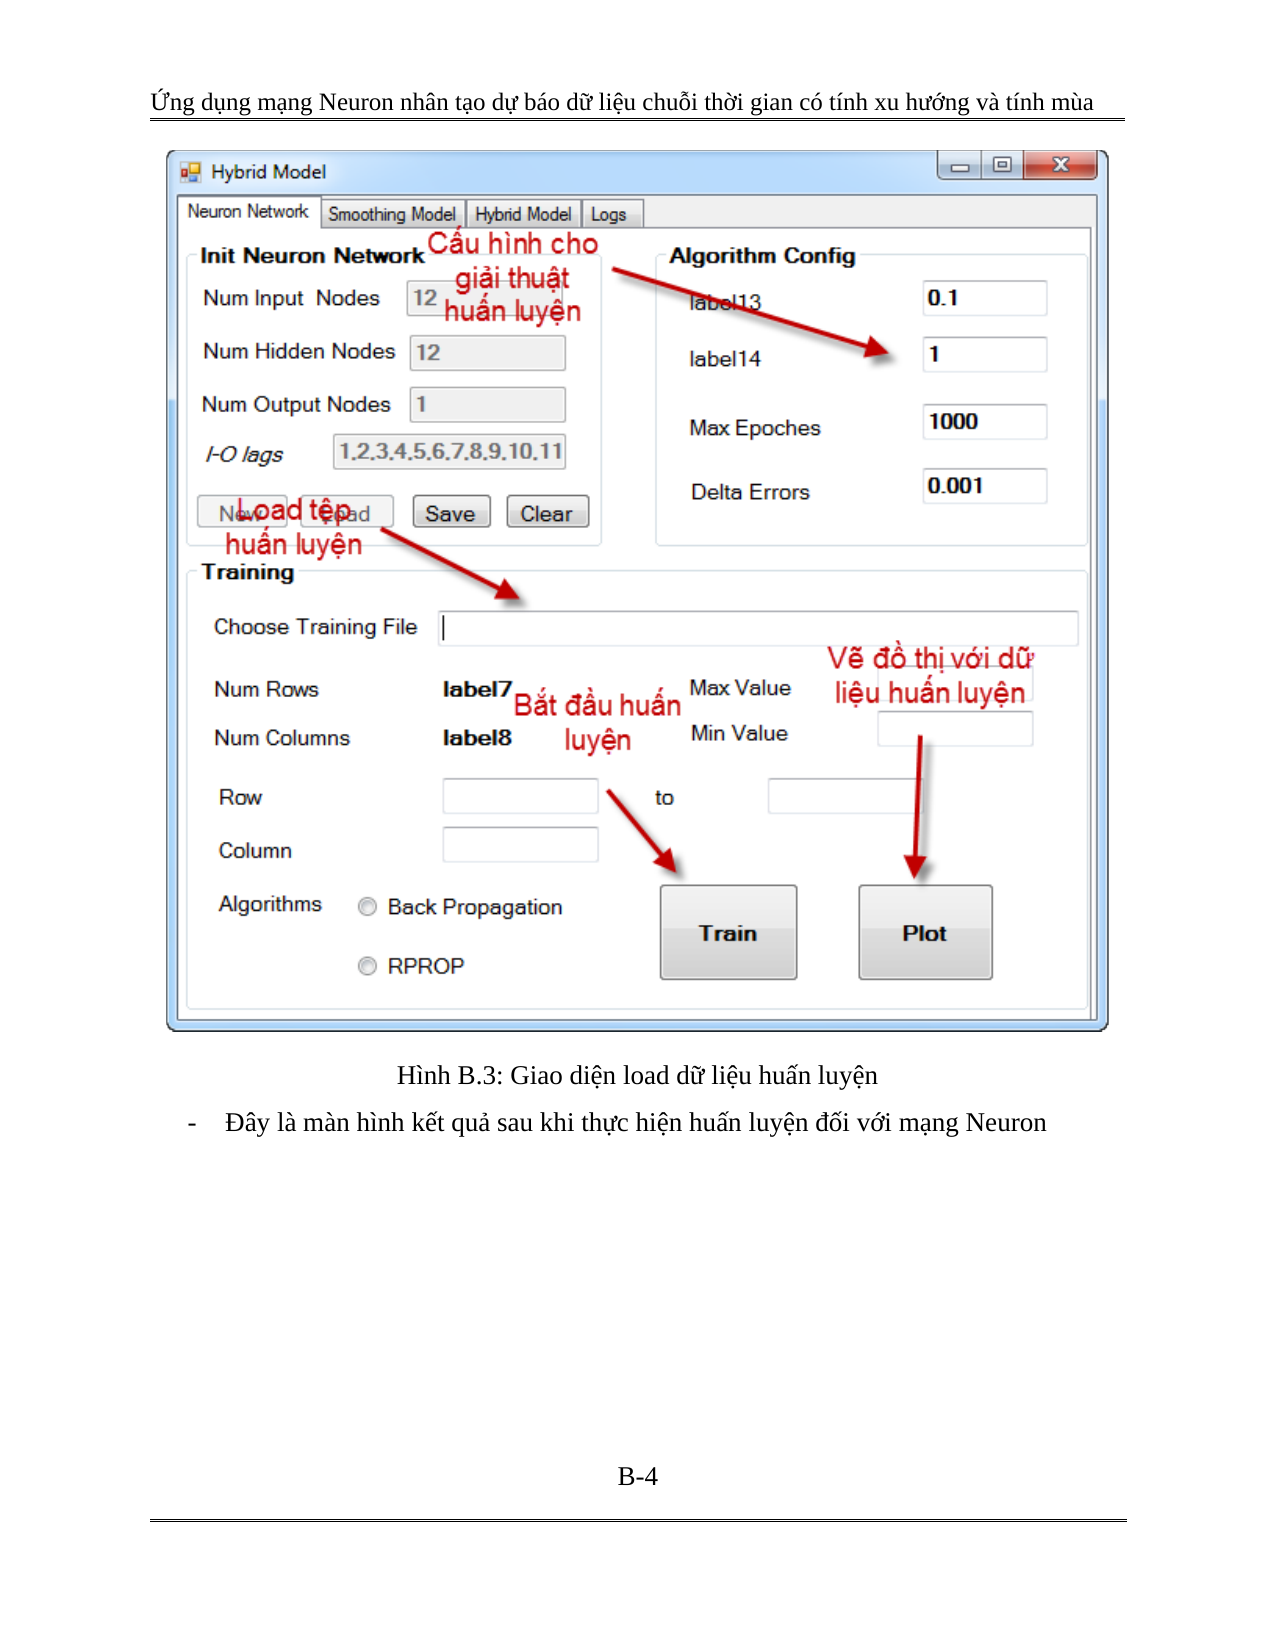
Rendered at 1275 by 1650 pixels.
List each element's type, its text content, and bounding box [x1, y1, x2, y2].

text Hình B.3: Giao diện load dữ liệu huấn luyện [150, 1059, 1125, 1090]
list Đây là màn hình kết quả sau khi thực hiện huấn luyện đối với mạng Neuron [187, 1106, 1125, 1137]
picture [166, 150, 1109, 1032]
